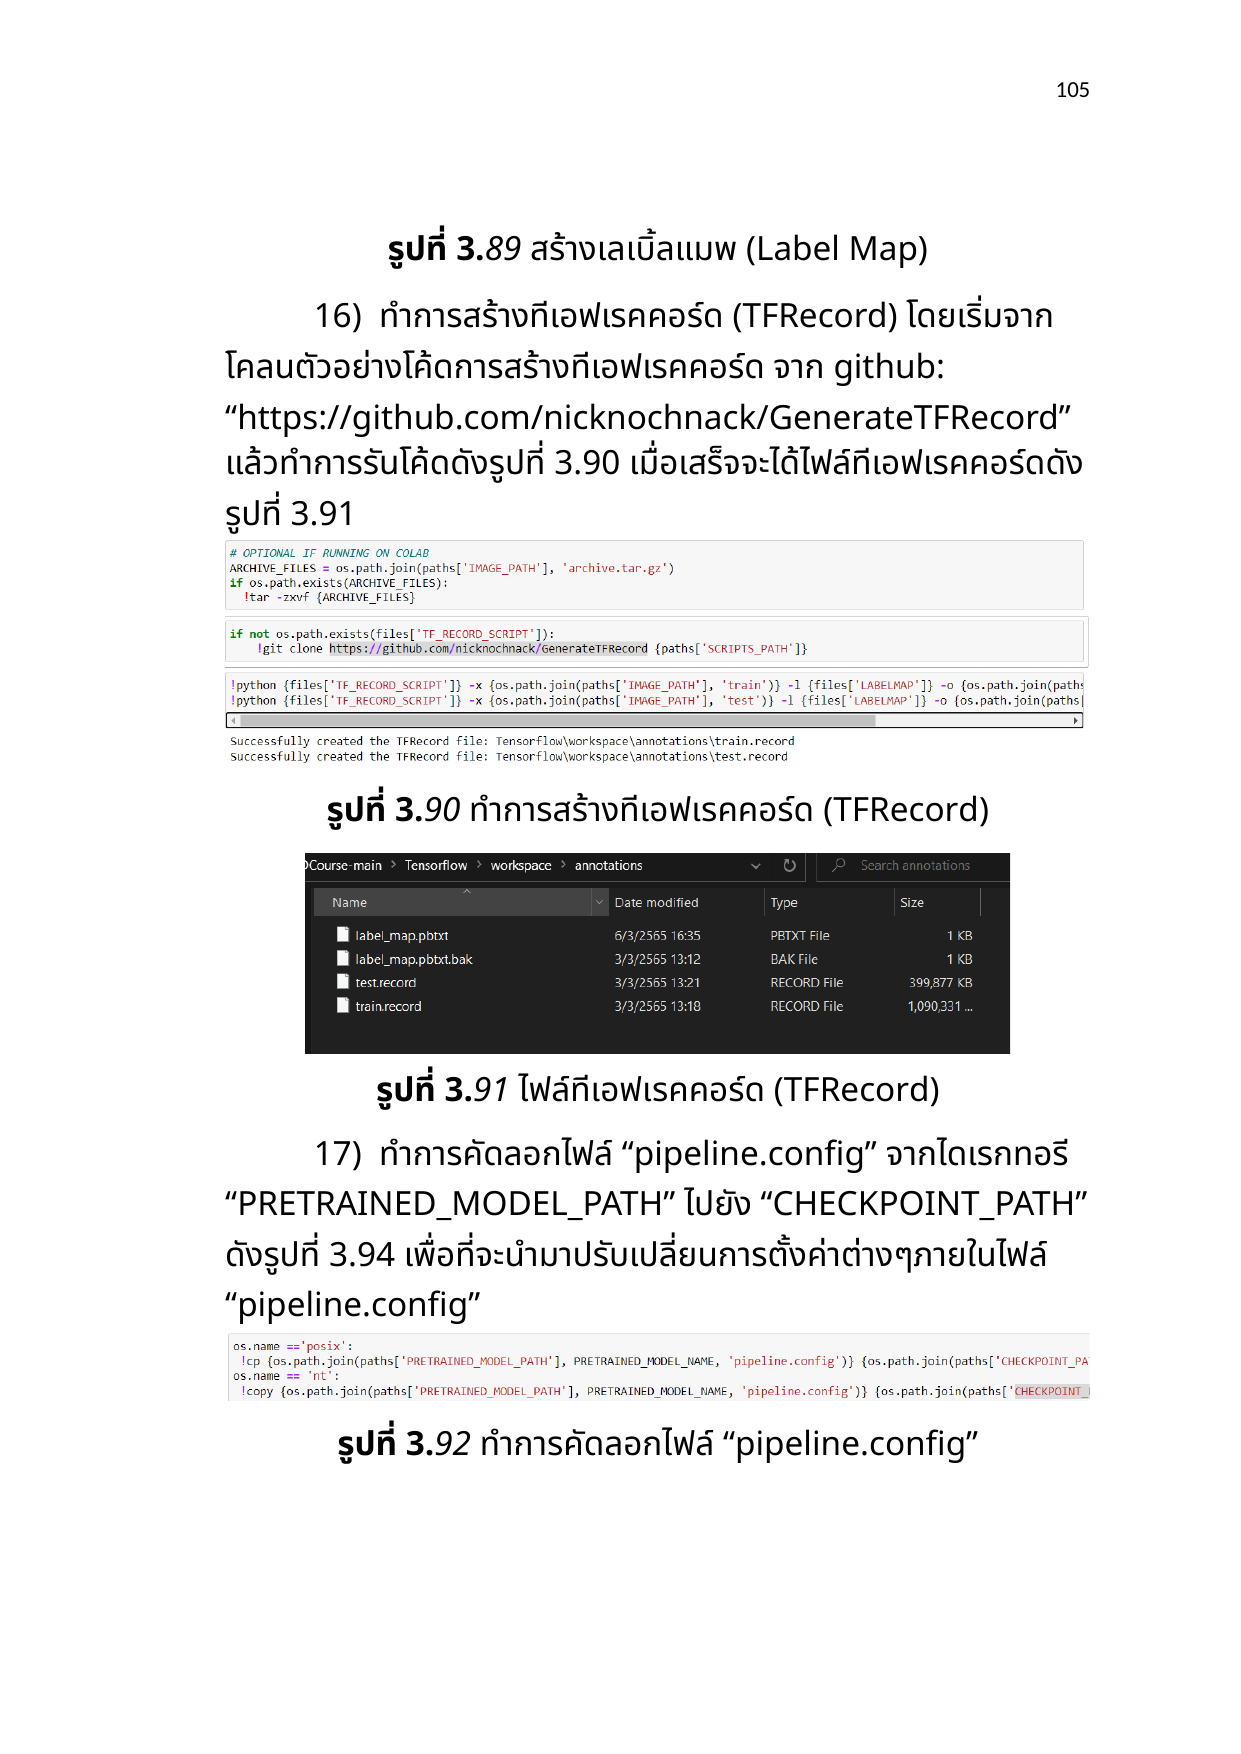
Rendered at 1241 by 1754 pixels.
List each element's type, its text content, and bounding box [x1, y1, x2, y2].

picture [305, 853, 1011, 1054]
text รูปที่ 3.92 ทำการคัดลอกไฟล์ “pipeline.config” [225, 1420, 1090, 1470]
text 16) ทำการสร้างทีเอฟเรคคอร์ด (TFRecord) โดยเริ่มจากโคลนตัวอย่างโค้ดการสร้างทีเอฟเรคคอร์ด จาก github: “https://github.com/nicknochnack/GenerateTFRecord” แล้วทำการรันโค้ดดังรูปที่ 3.90 เมื่อเสร็จจะได้ไฟล์ทีเอฟเรคคอร์ดดังรูปที่ 3.91 [225, 292, 1090, 540]
picture [225, 1331, 1090, 1401]
text รูปที่ 3.91 ไฟล์ทีเอฟเรคคอร์ด (TFRecord) [225, 1066, 1090, 1117]
picture [225, 540, 1091, 774]
text รูปที่ 3.89 สร้างเลเบิ้ลแมพ (Label Map) [225, 225, 1090, 276]
text รูปที่ 3.90 ทำการสร้างทีเอฟเรคคอร์ด (TFRecord) [225, 786, 1090, 836]
text 17) ทำการคัดลอกไฟล์ “pipeline.config” จากไดเรกทอรี “PRETRAINED_MODEL_PATH” ไปยัง “CHECKPOINT_PATH” ดังรูปที่ 3.94 เพื่อที่จะนำมาปรับเปลี่ยนการตั้งค่าต่างๆภายในไฟล์ “pipeline.config” [225, 1129, 1090, 1331]
